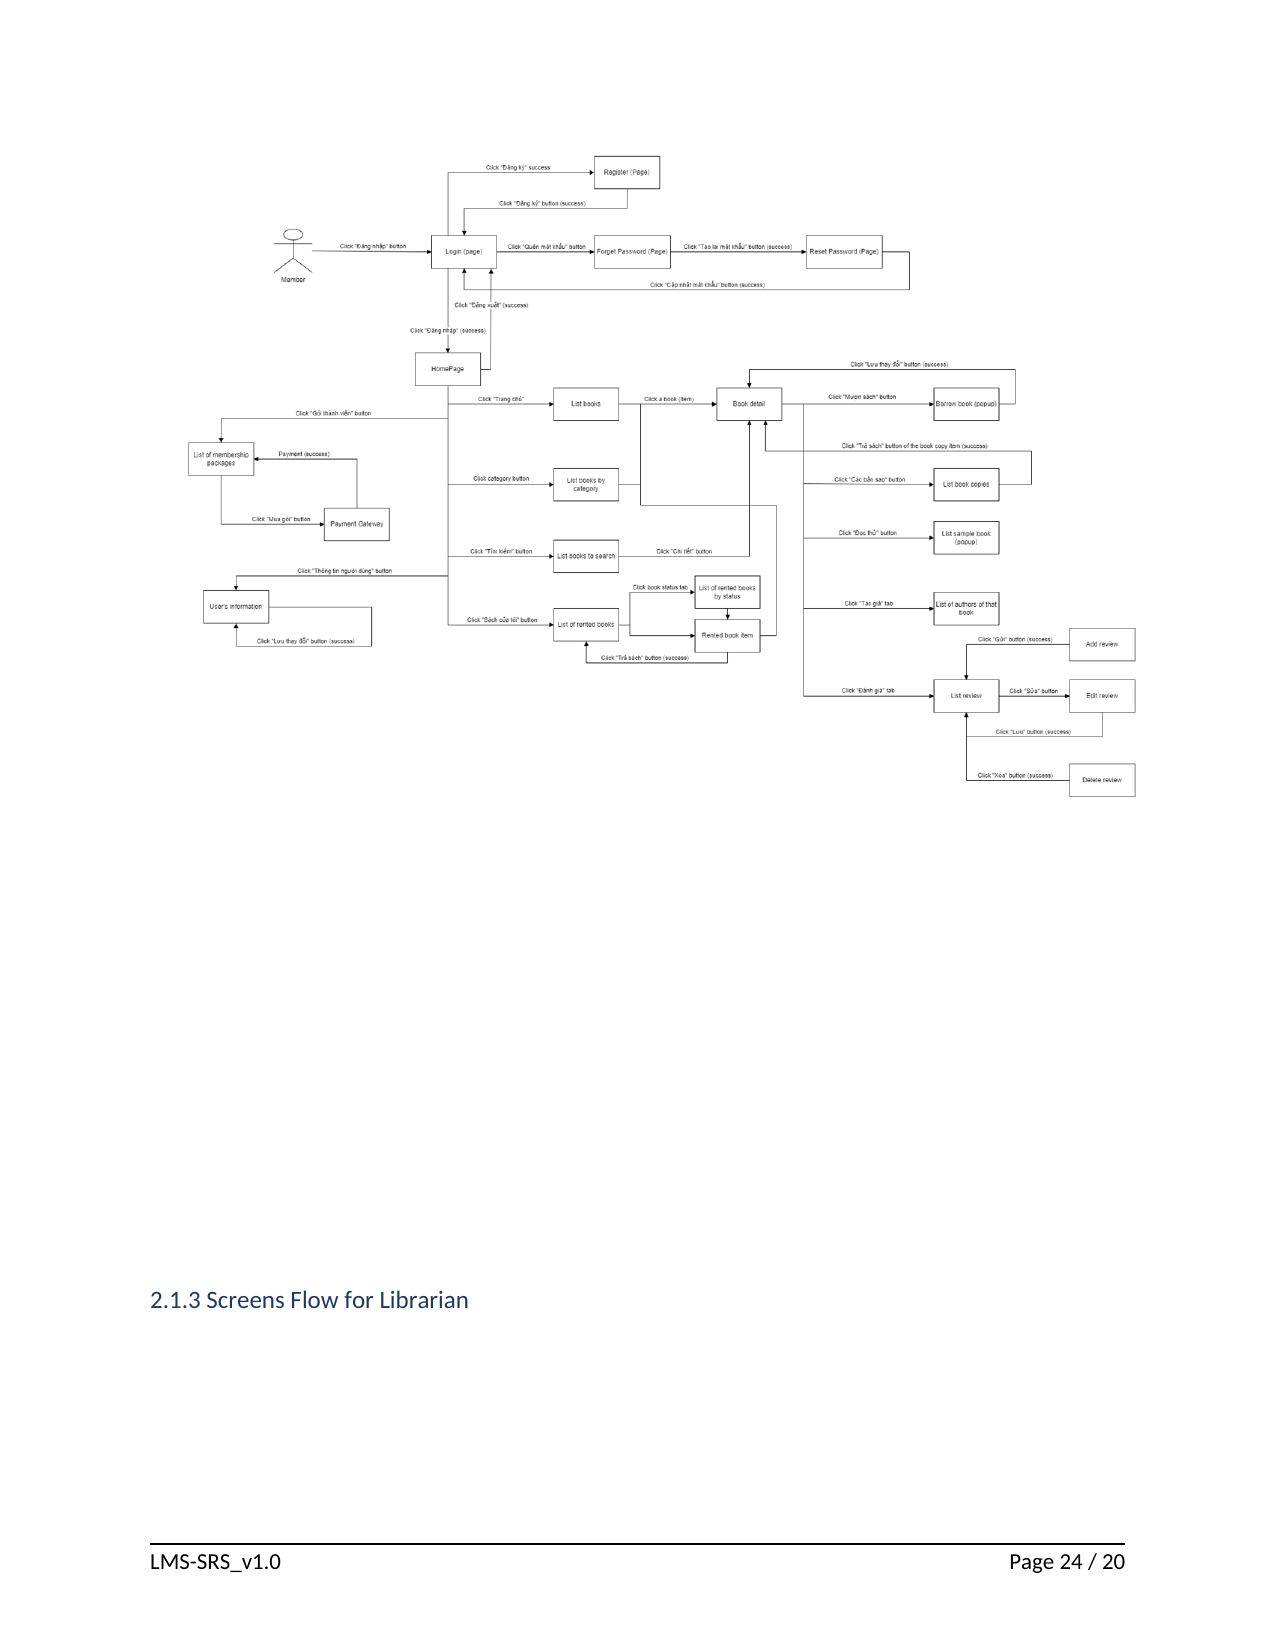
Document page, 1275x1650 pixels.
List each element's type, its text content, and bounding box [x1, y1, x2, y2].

subtitle 2.1.3 Screens Flow for Librarian [150, 1285, 1125, 1315]
